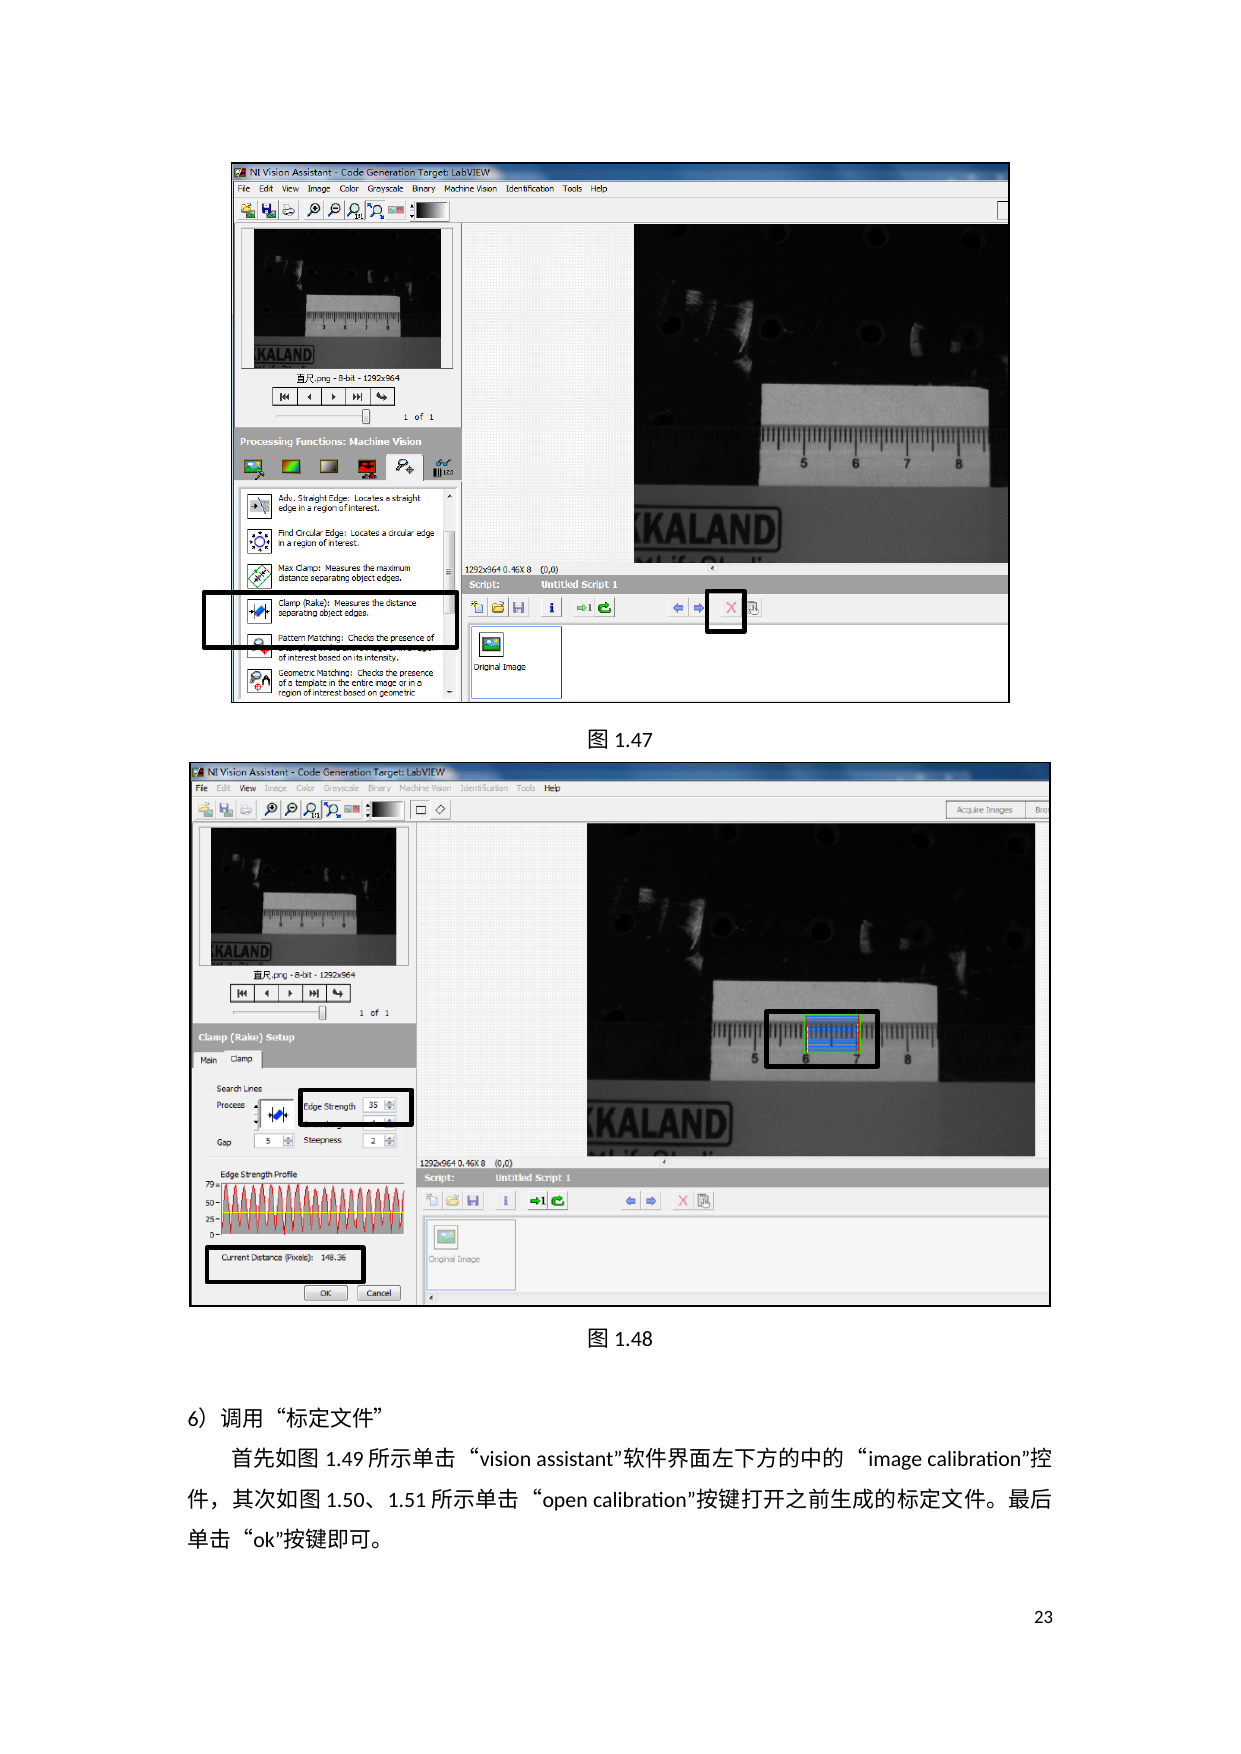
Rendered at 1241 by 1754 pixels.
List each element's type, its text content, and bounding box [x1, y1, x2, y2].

picture [232, 164, 1008, 702]
picture [191, 763, 1049, 1305]
text 首先如图1.49所示单击“vision assistant”软件界面左下方的中的“image calibration”控件，其次如图1.50、1.51所示单击“open calibration”按键打开之前生成的标定文件。最后单击“ok”按键即可。 [187, 1441, 1053, 1554]
text 图1.48 [187, 1321, 1053, 1353]
picture [232, 595, 455, 645]
list 调用“标定文件” [187, 1400, 1053, 1433]
text 图1.47 [187, 721, 1053, 754]
